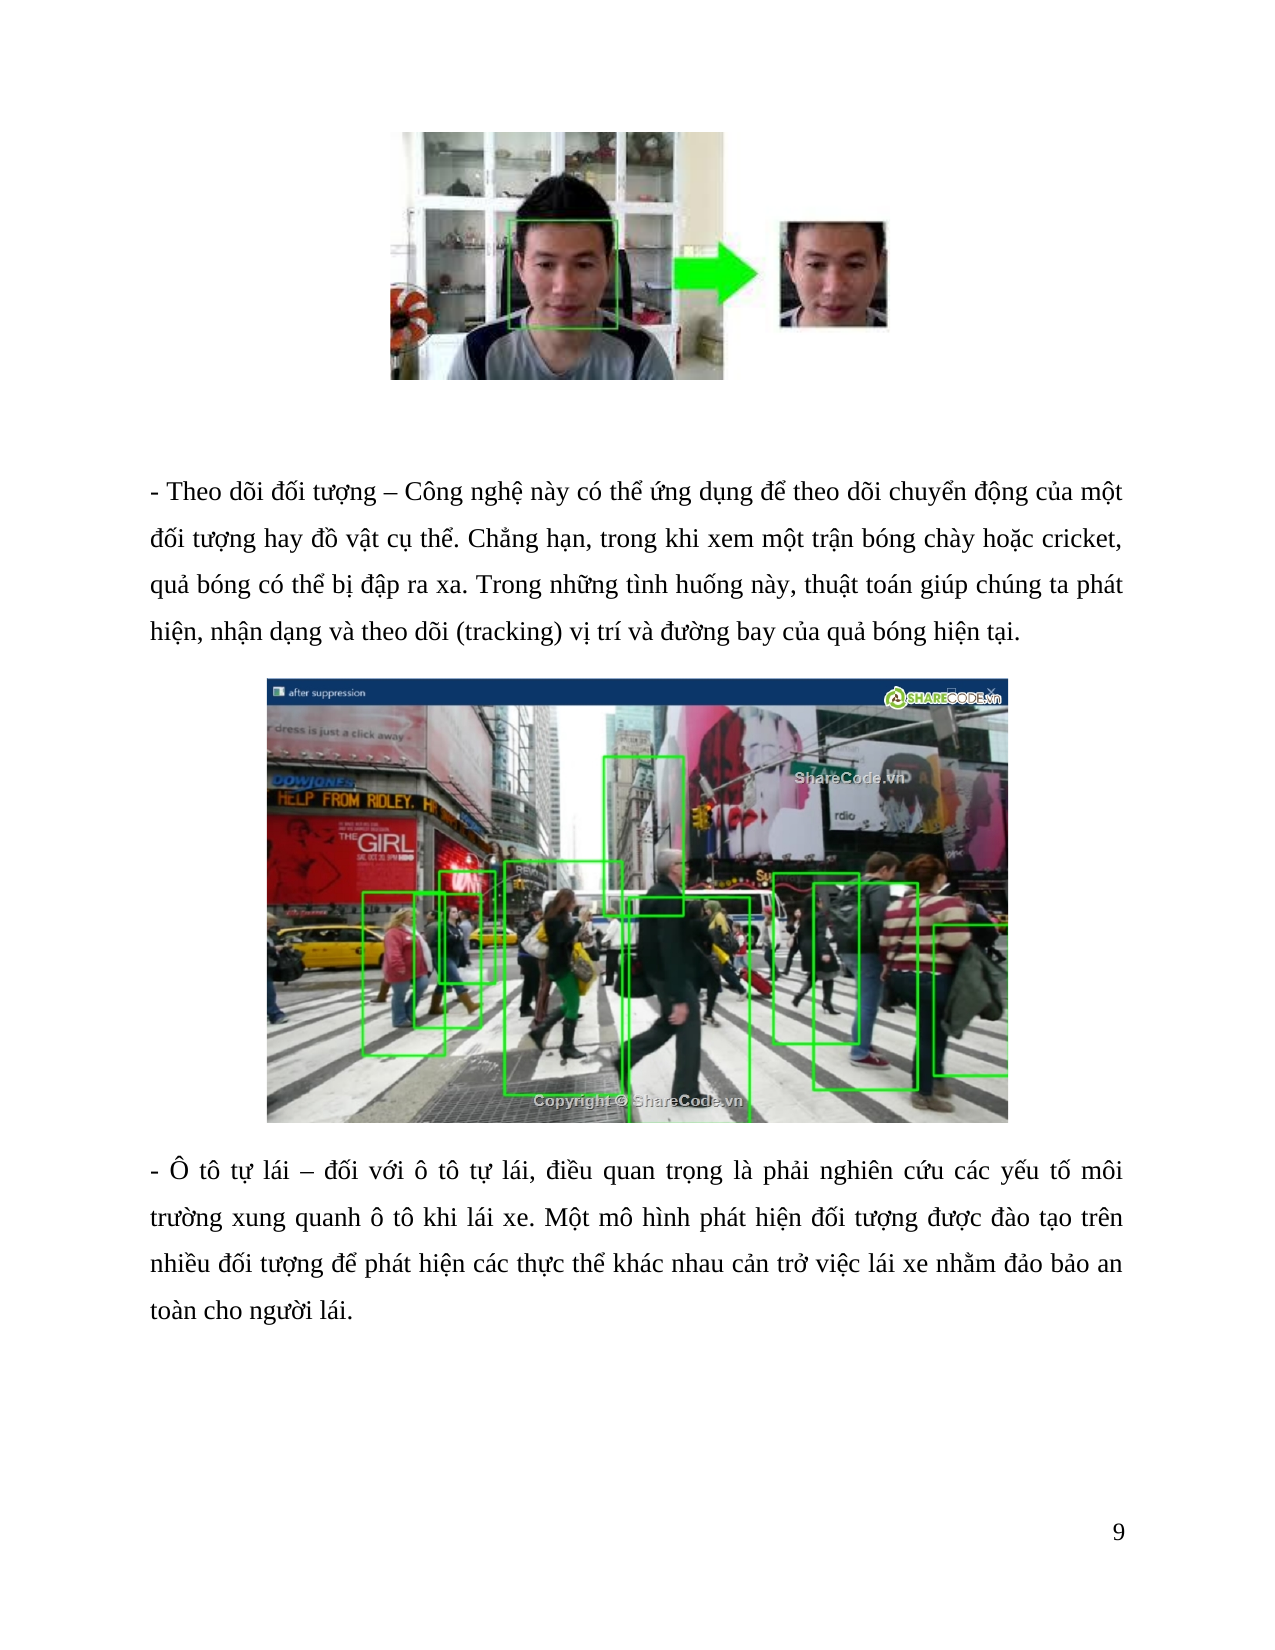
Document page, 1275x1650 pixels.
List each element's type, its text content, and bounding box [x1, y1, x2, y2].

picture [266, 678, 1009, 1123]
text - Ô tô tự lái – đối với ô tô tự lái, điều quan trọng là phải nghiên cứu các yếu tố môi trường xung quanh ô tô khi lái xe. Một mô hình phát hiện đối tượng được đào tạo trên nhiều đối tượng để phát hiện các thực thể khác nhau cản trở việc lái xe nhằm đảo bảo an toàn cho người lái. [150, 1154, 1125, 1325]
text - Theo dõi đối tượng – Công nghệ này có thể ứng dụng để theo dõi chuyển động của một đối tượng hay đồ vật cụ thể. Chẳng hạn, trong khi xem một trận bóng chày hoặc cricket, quả bóng có thể bị đập ra xa. Trong những tình huống này, thuật toán giúp chúng ta phát hiện, nhận dạng và theo dõi (tracking) vị trí và đường bay của quả bóng hiện tại. [150, 475, 1125, 646]
picture [390, 132, 891, 380]
